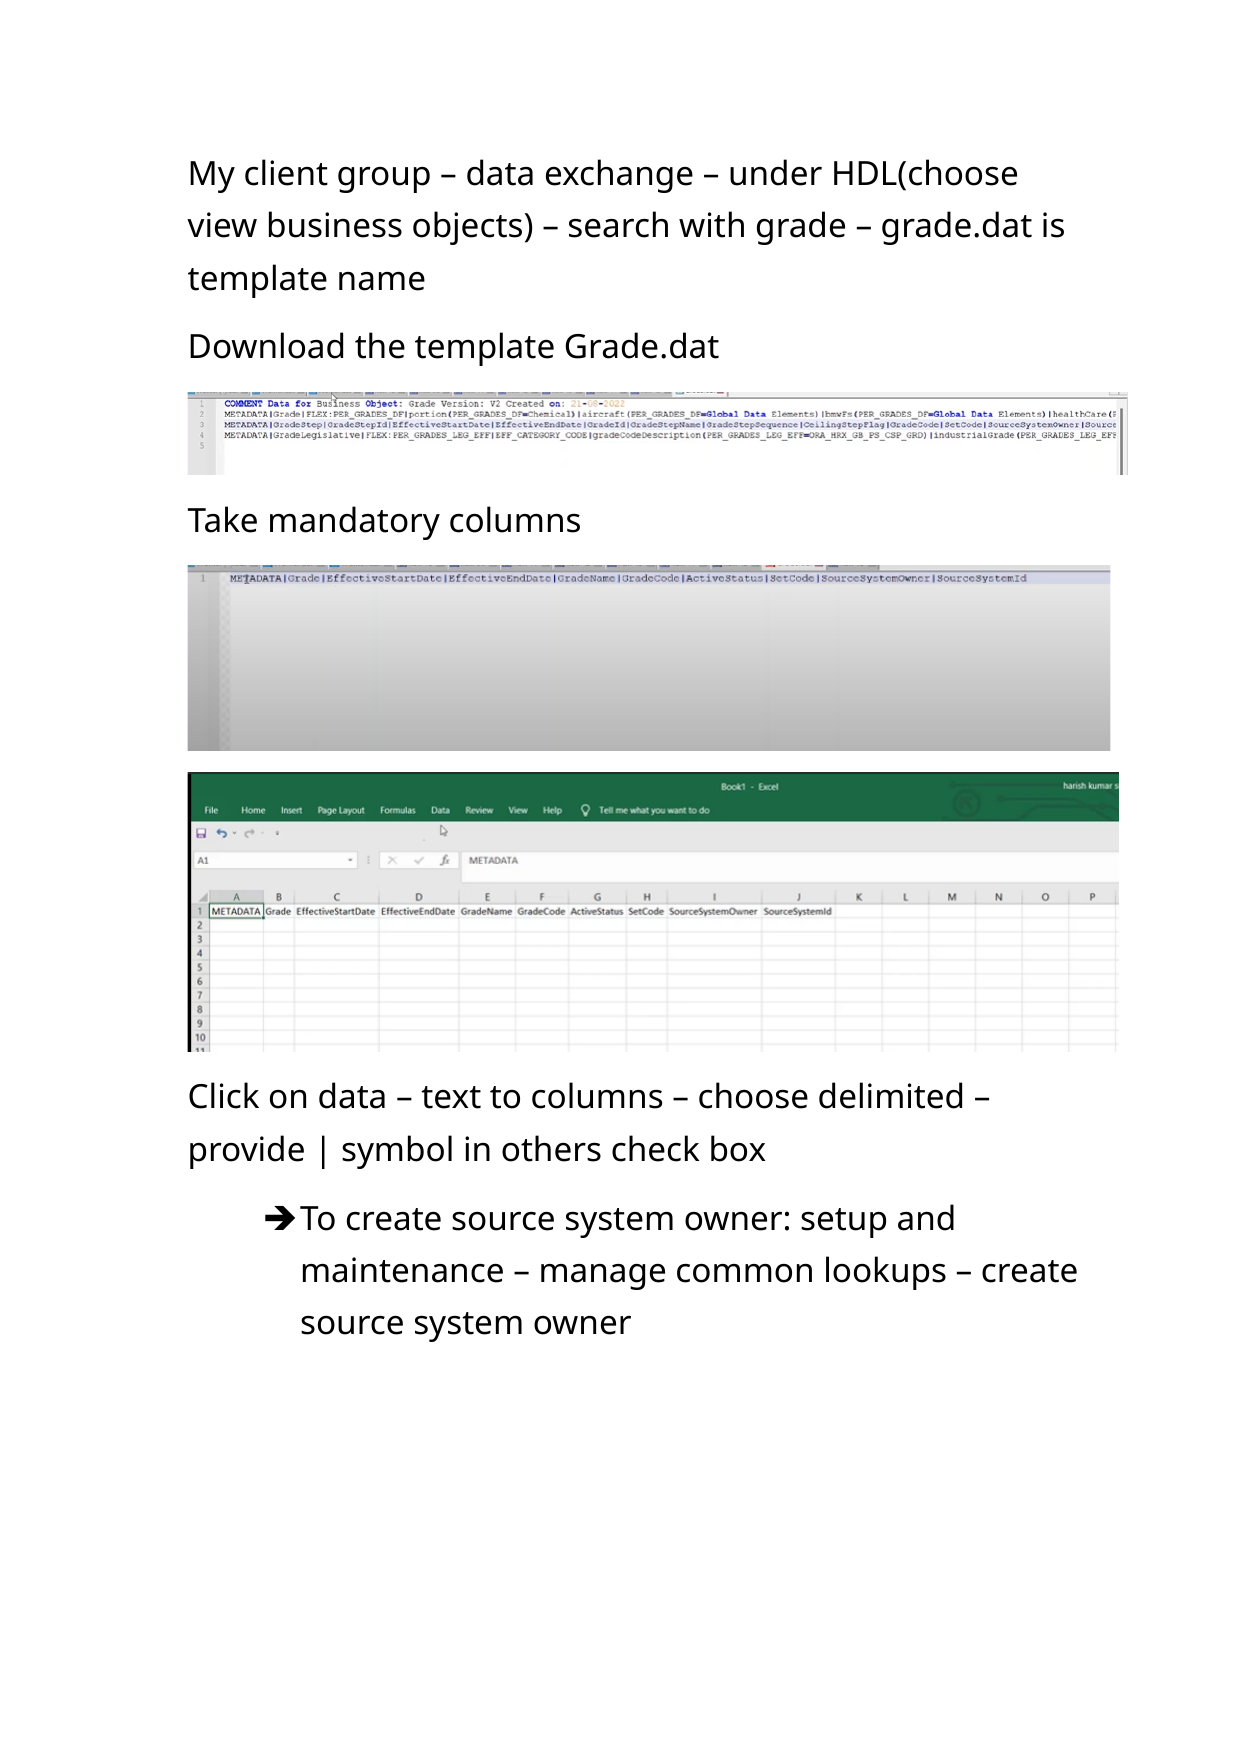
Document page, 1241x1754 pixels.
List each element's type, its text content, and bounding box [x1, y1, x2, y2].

picture [187, 392, 1128, 475]
list To create source system owner: setup and maintenance – manage common lookups – create source system owner [262, 1194, 1090, 1344]
text My client group – data exchange – under HDL(choose view business objects) – search with grade – grade.dat is template name [187, 150, 1090, 300]
text Click on data – text to columns – choose delimited – provide | symbol in others check box [187, 1073, 1090, 1171]
picture [187, 772, 1119, 1052]
text Take mandatory columns [187, 496, 1090, 542]
picture [187, 565, 1111, 751]
text Download the template Grade.dat [187, 323, 1090, 369]
